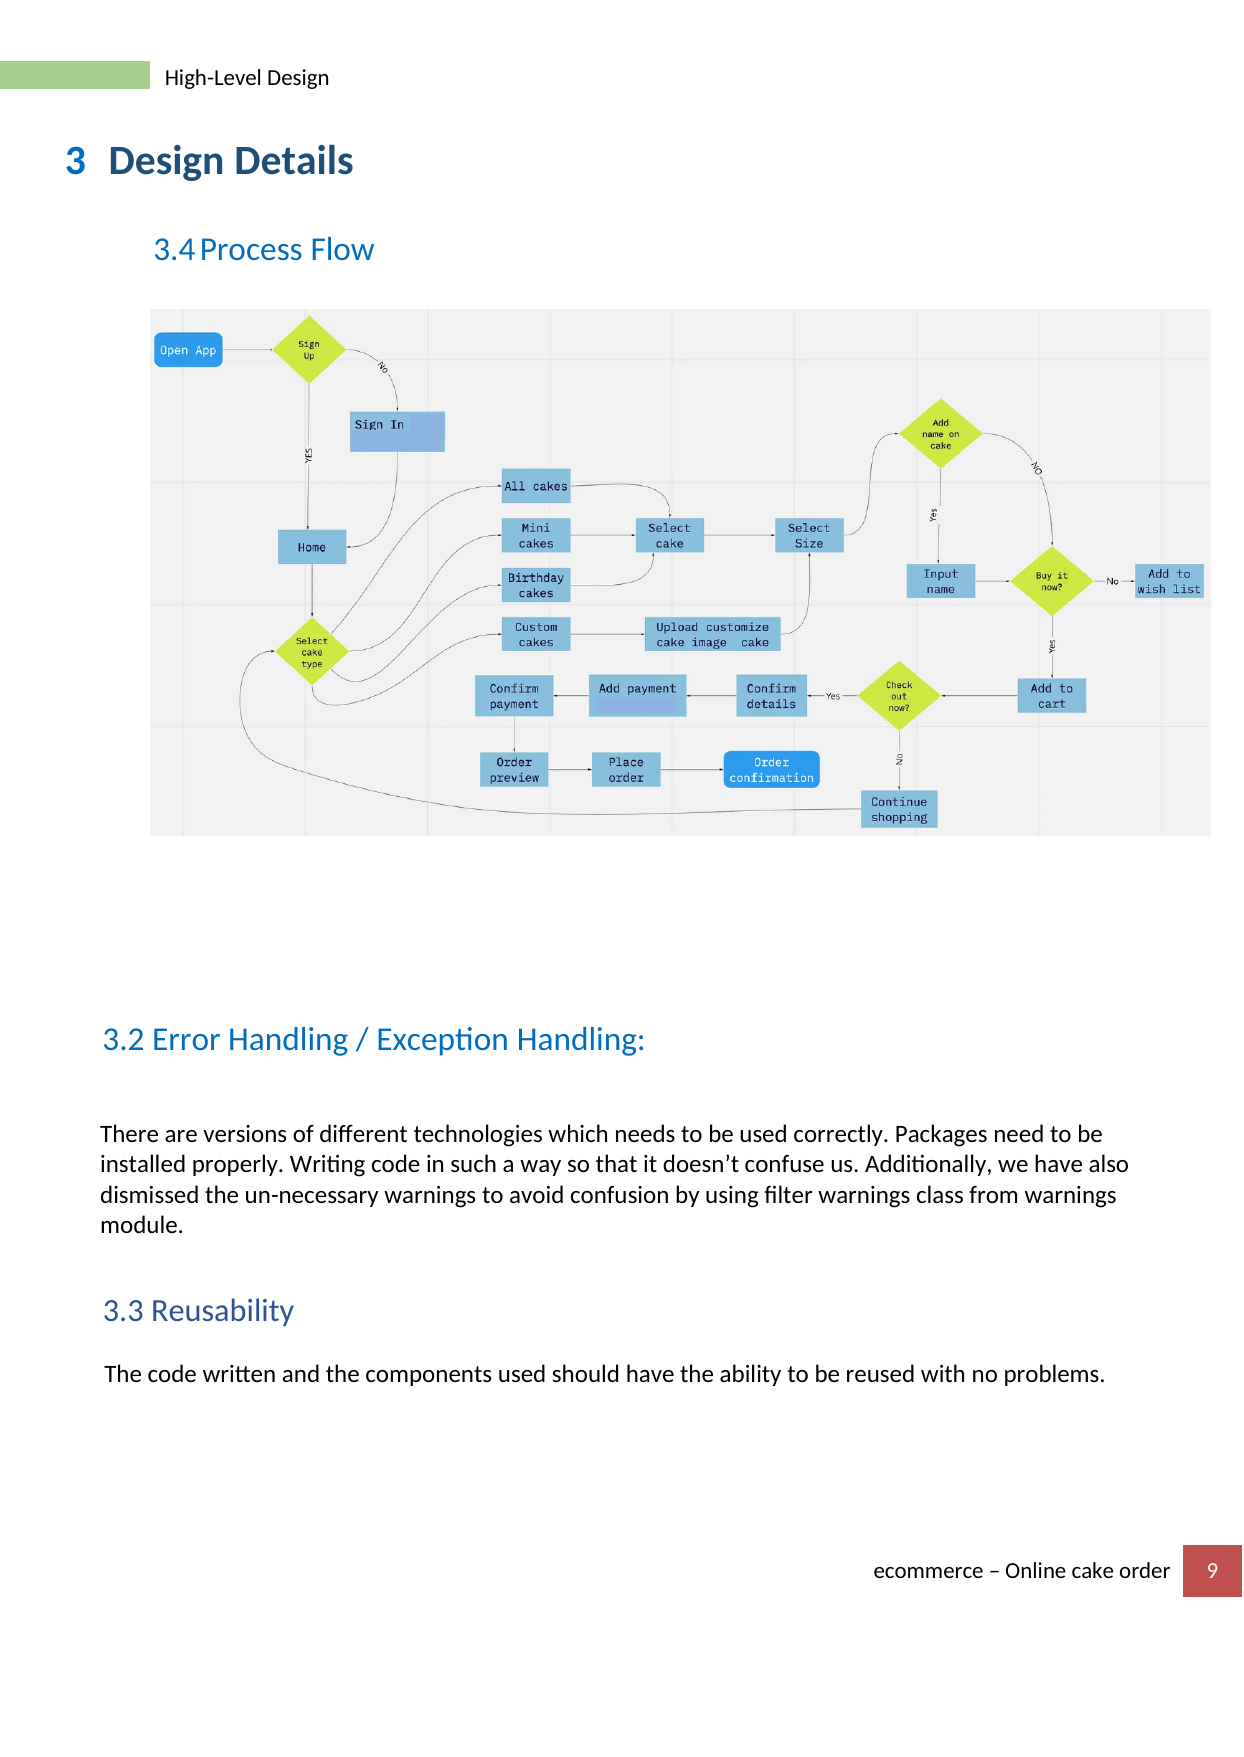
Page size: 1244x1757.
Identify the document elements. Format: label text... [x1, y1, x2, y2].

subtitle 3.3 Reusability [88, 1290, 1242, 1330]
text installed properly. Writing code in such a way so that it doesn’t confuse us. Additionally, we have also dismissed the un-necessary warnings to avoid confusion by using filter warnings class from warnings module. [100, 1148, 1133, 1240]
text There are versions of different technologies which needs to be used correctly. Packages need to be [100, 1118, 1242, 1148]
list Design Details [64, 134, 1242, 185]
subtitle Process Flow [153, 228, 1242, 269]
picture [150, 309, 1212, 841]
text The code written and the components used should have the ability to be reused with no problems. [64, 1358, 1242, 1388]
subtitle 3.2 Error Handling / Exception Handling: [64, 1018, 1242, 1059]
